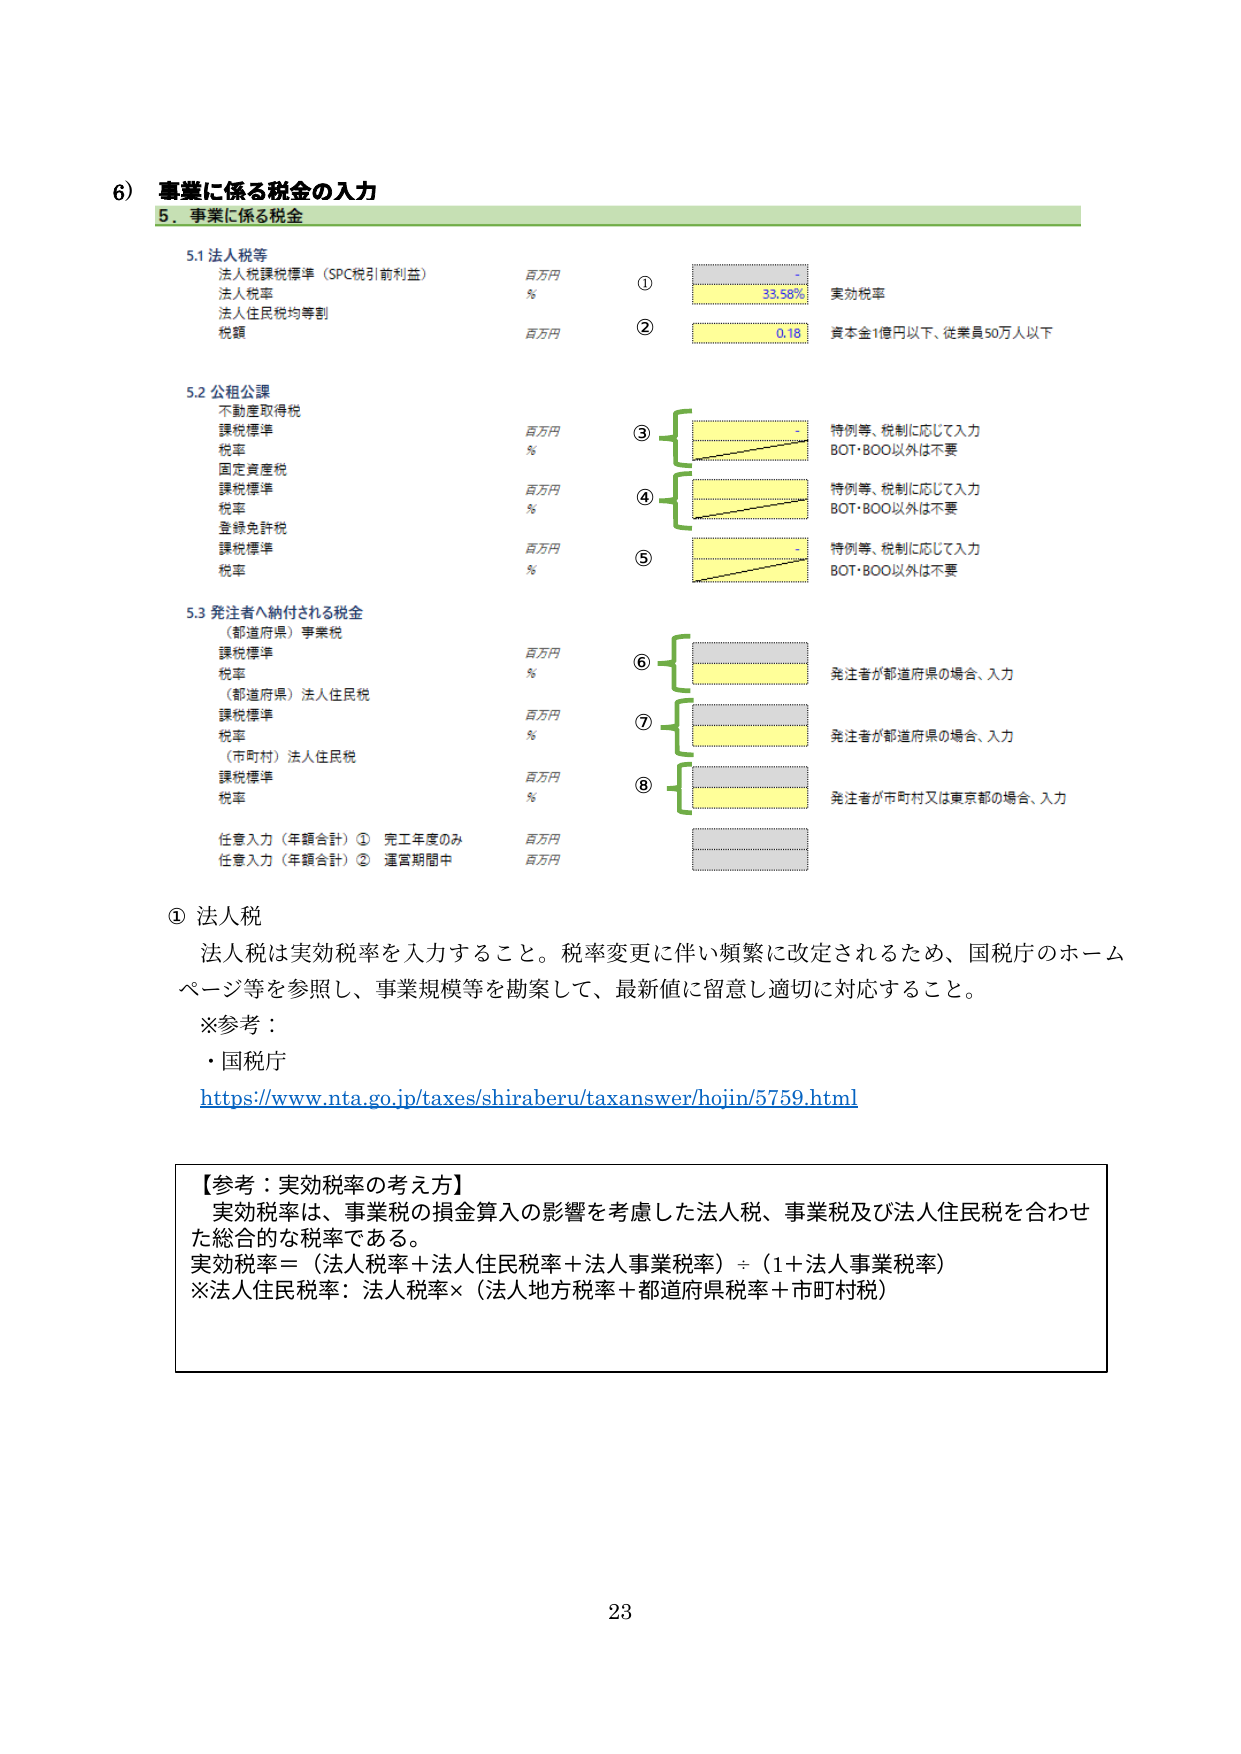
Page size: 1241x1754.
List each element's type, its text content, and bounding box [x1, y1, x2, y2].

list 法人税 [167, 897, 1128, 933]
text https://www.nta.go.jp/taxes/shiraberu/taxanswer/hojin/5759.html [178, 1078, 1128, 1115]
text 法人税は実効税率を入力すること。税率変更に伴い頻繁に改定されるため、国税庁のホームページ等を参照し、事業規模等を勘案して、最新値に留意し適切に対応すること。 [178, 933, 1128, 1006]
list 事業に係る税金の入力 [112, 172, 1128, 208]
picture [155, 200, 1081, 880]
text ・国税庁 [178, 1042, 1128, 1078]
text ※参考： [178, 1006, 1128, 1042]
